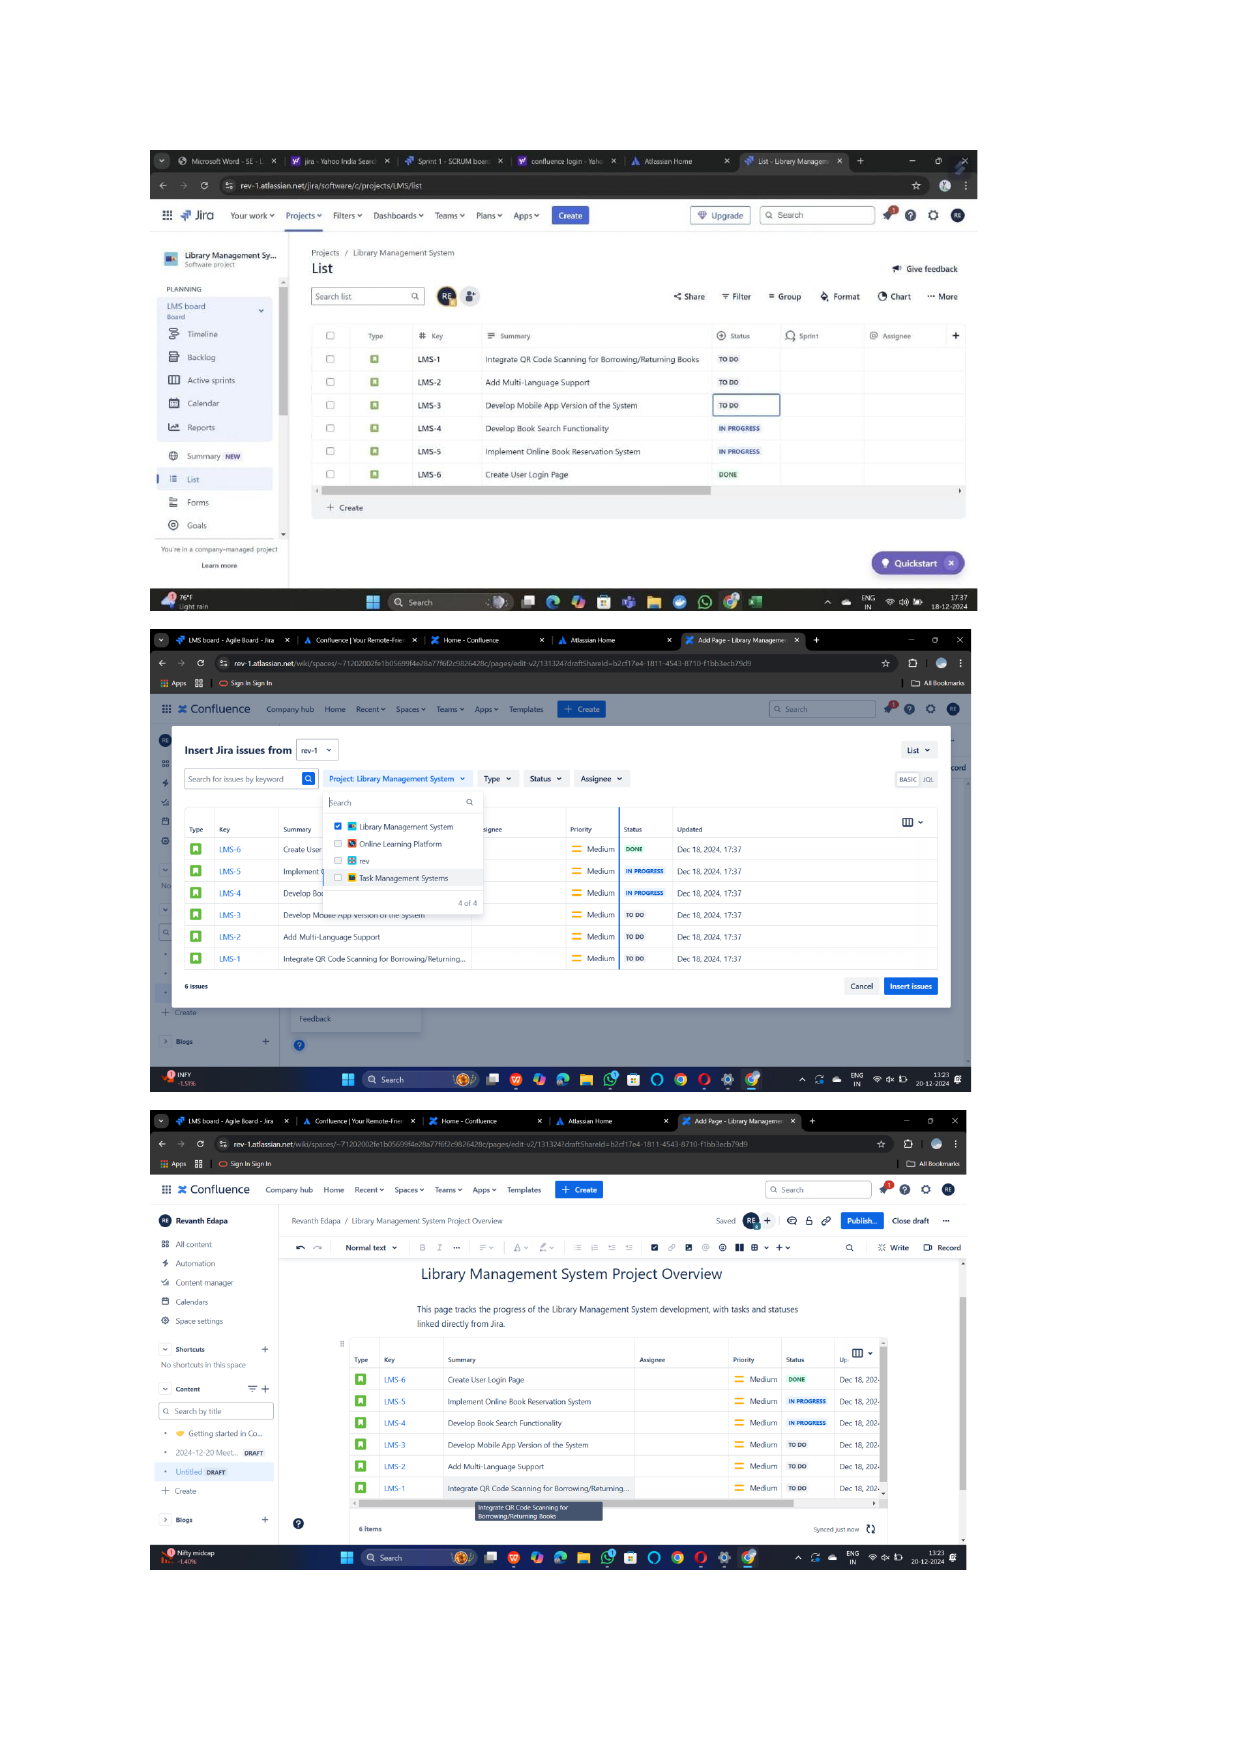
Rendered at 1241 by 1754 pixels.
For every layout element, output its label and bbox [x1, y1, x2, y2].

picture [150, 629, 972, 1092]
picture [150, 150, 978, 611]
picture [150, 1110, 967, 1570]
